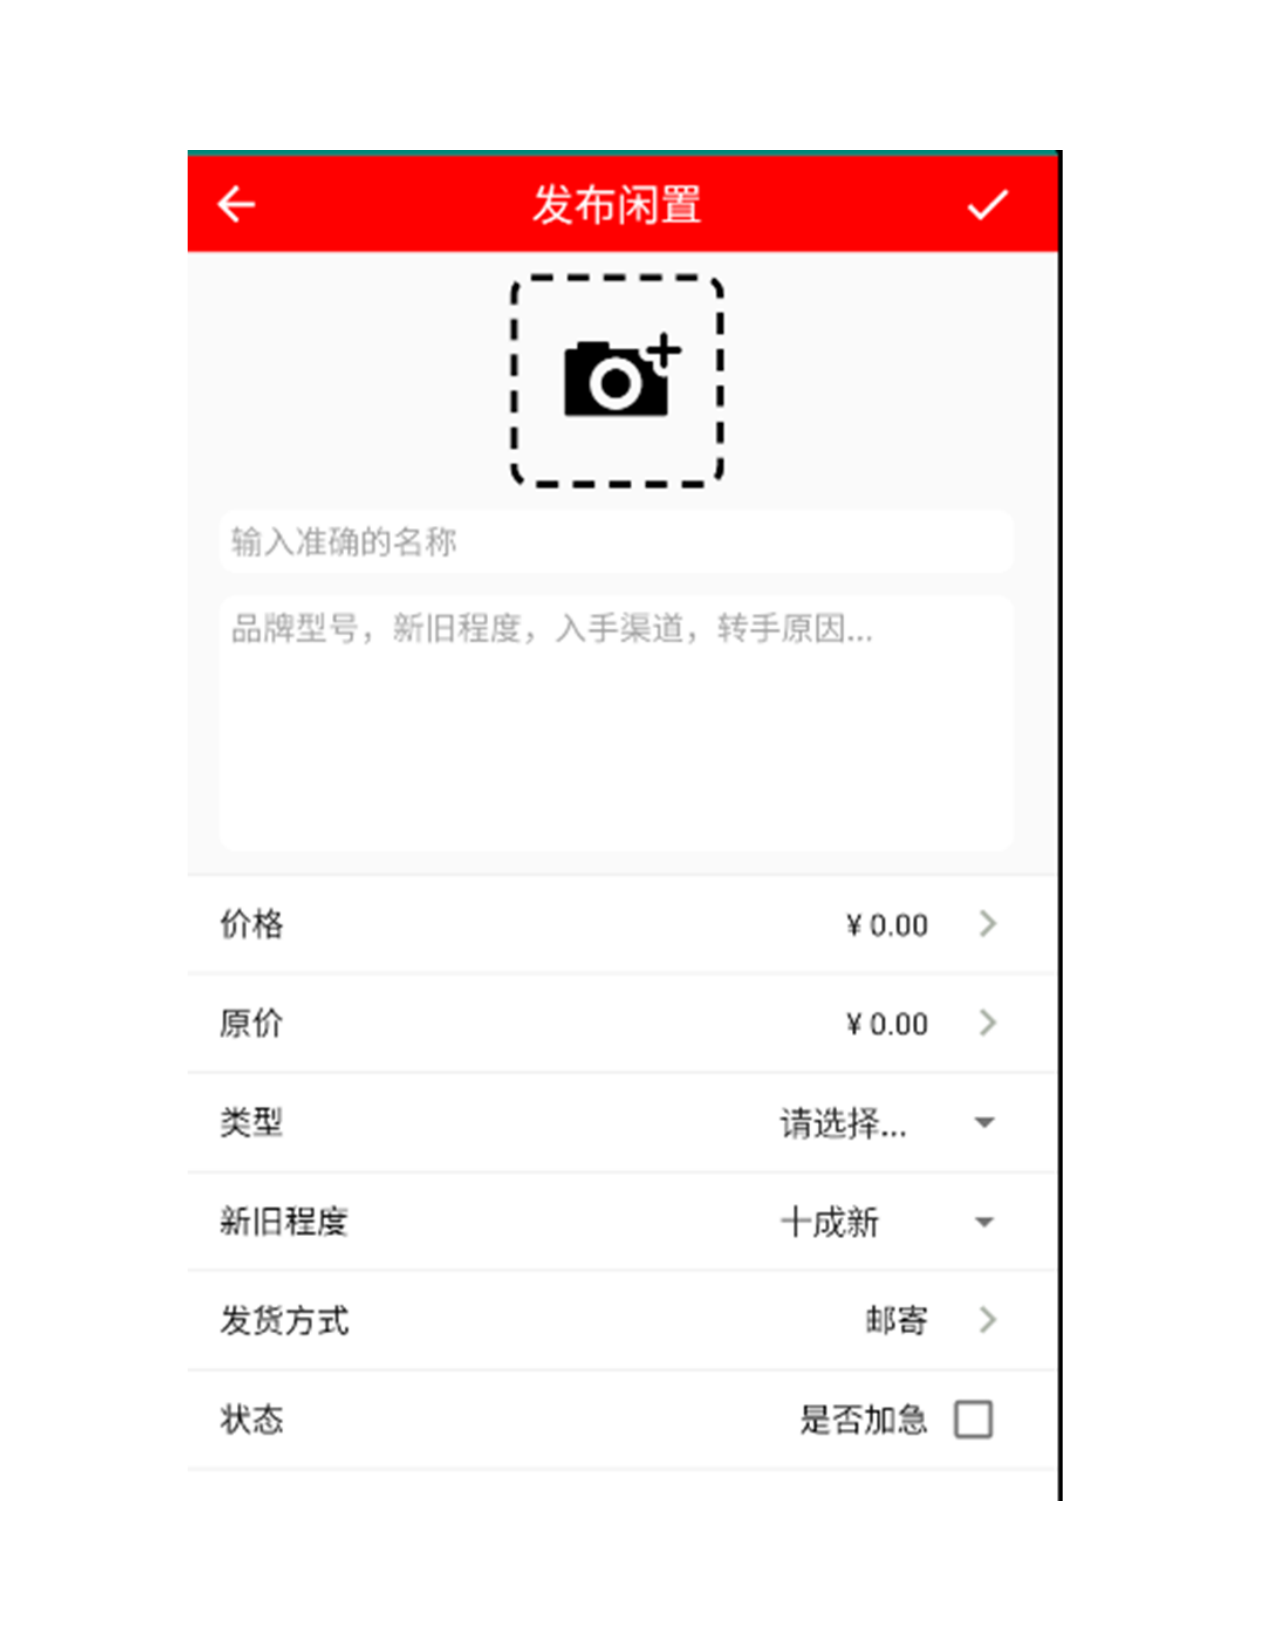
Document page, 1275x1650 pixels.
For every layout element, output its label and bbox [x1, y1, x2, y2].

picture [187, 150, 1063, 1501]
